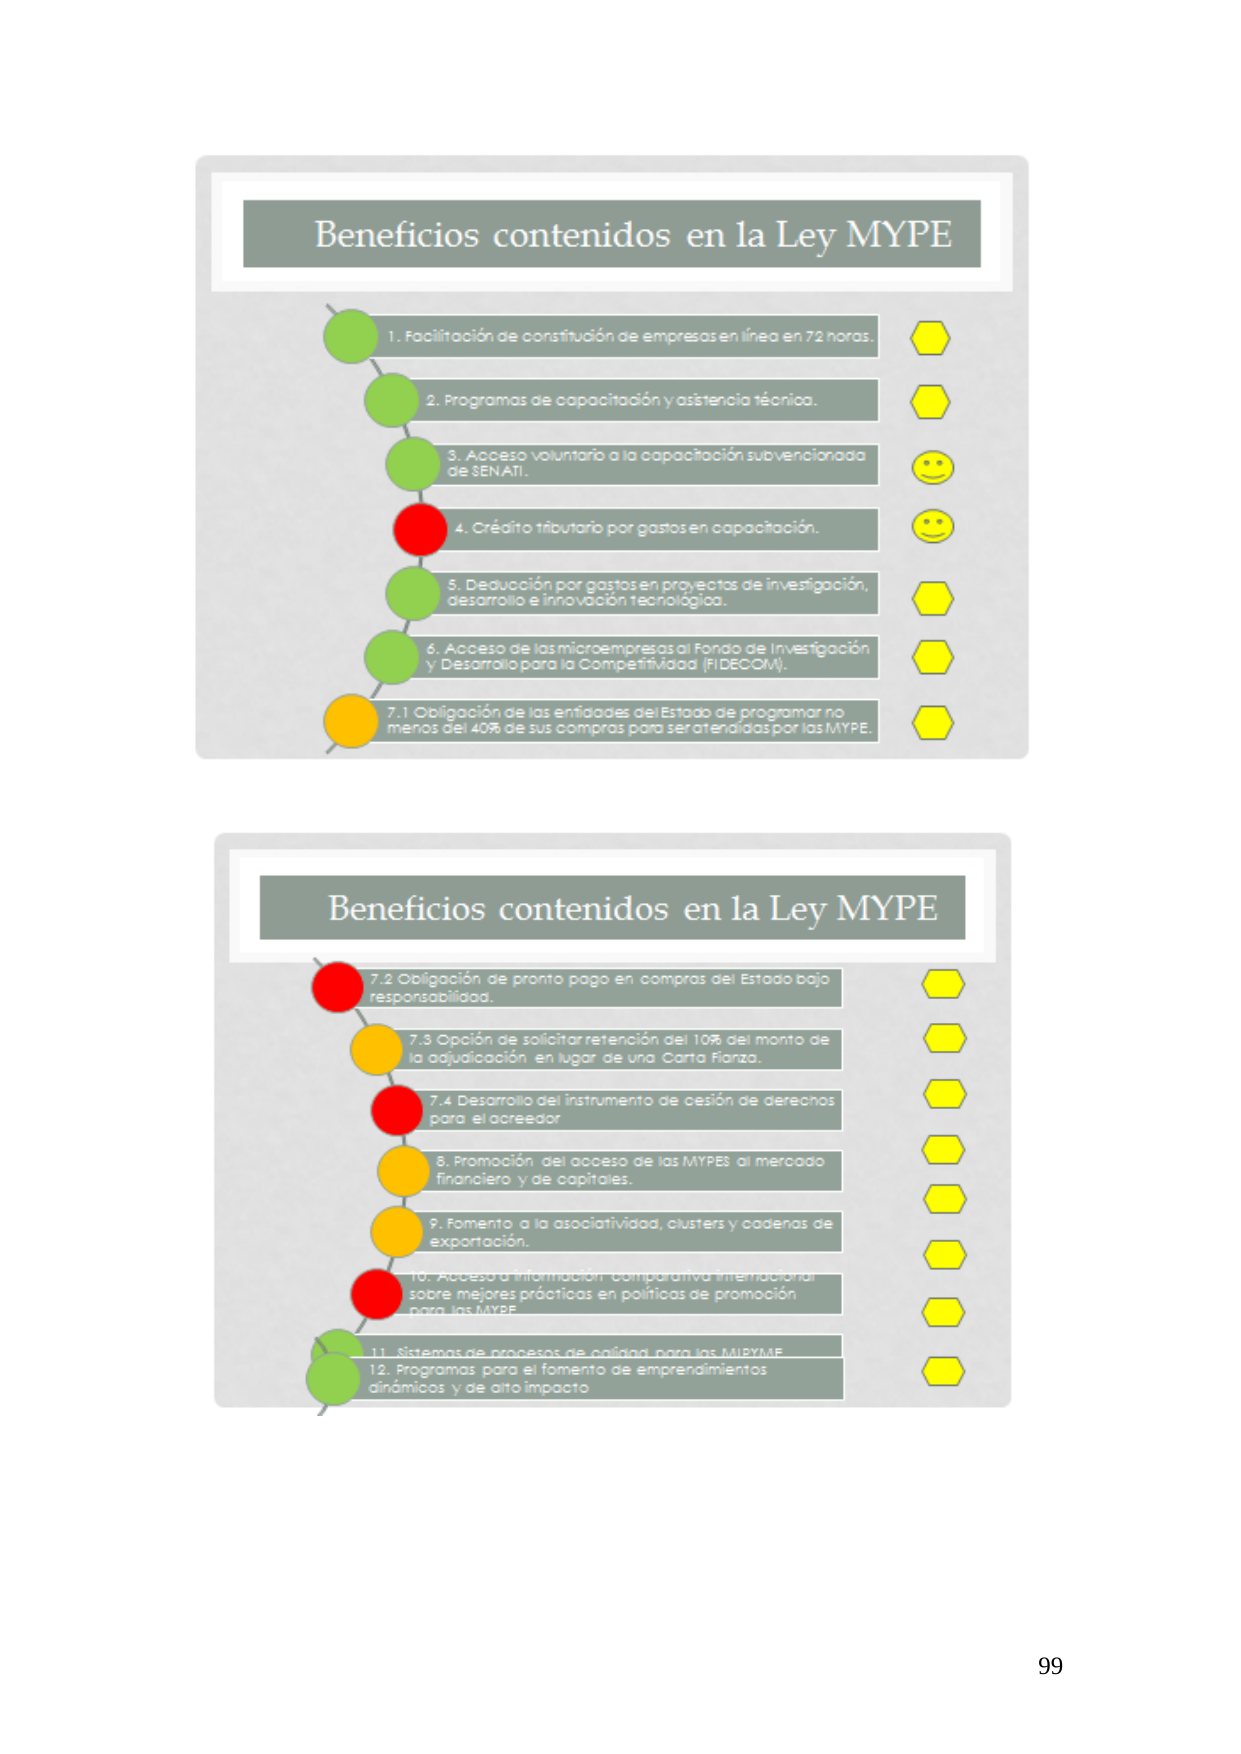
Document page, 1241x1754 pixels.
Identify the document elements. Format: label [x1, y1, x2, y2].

picture [206, 825, 1020, 1416]
picture [187, 147, 1038, 768]
